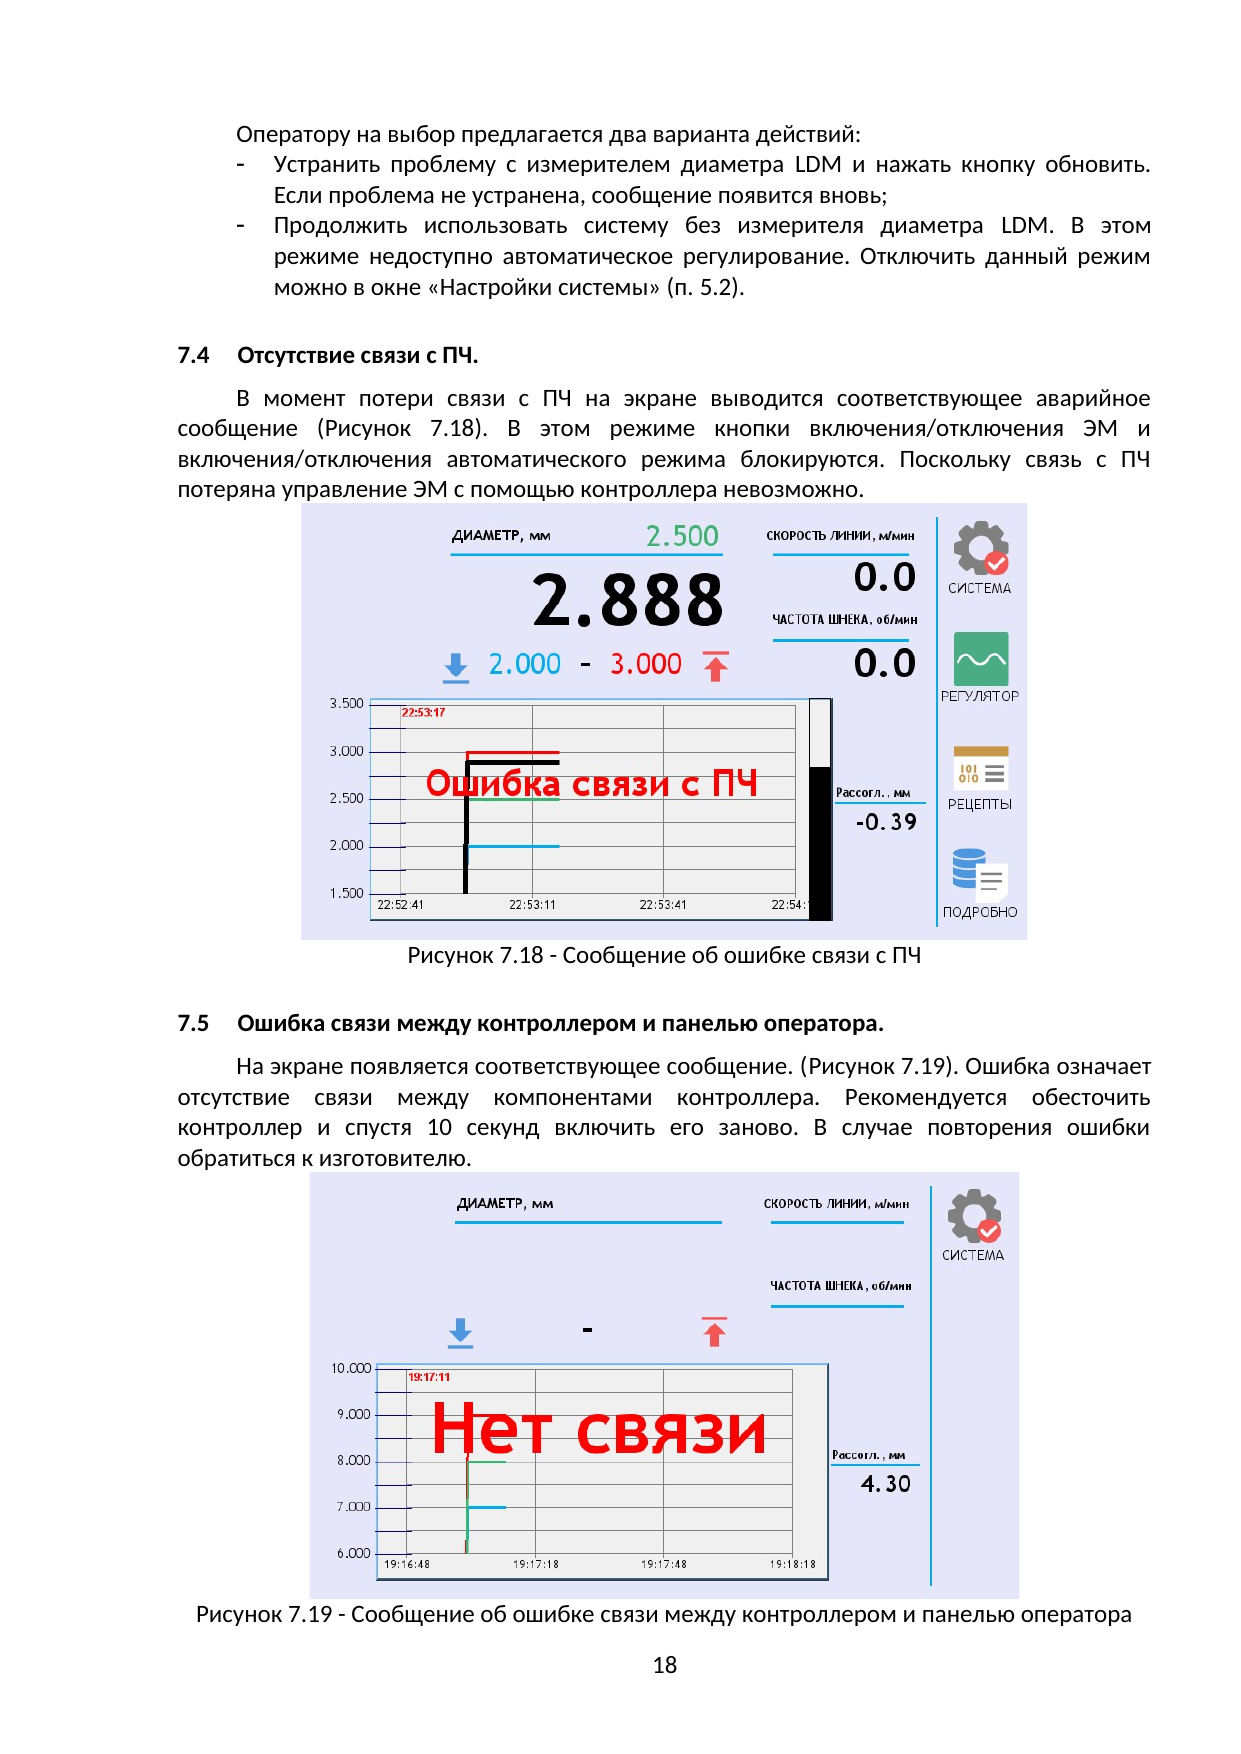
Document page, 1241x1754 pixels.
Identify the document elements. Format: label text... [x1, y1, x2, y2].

subtitle Ошибка связи между контроллером и панелью оператора. [177, 1007, 1152, 1038]
text Устранить проблему с измерителем диаметра LDM и нажать кнопку обновить. Если проблема не устранена, сообщение появится вновь; [236, 149, 1152, 210]
picture [301, 503, 1028, 940]
subtitle Отсутствие связи с ПЧ. [177, 339, 1152, 369]
text Рисунок . - Сообщение об ошибке связи с ПЧ [177, 939, 1152, 970]
picture [309, 1172, 1020, 1599]
text Продолжить использовать систему без измерителя диаметра LDM. В этом режиме недоступно автоматическое регулирование. Отключить данный режим можно в окне «Настройки системы» (п. 5.2). [236, 210, 1152, 301]
text Рисунок . - Сообщение об ошибке связи между контроллером и панелью оператора [177, 1598, 1152, 1629]
text Оператору на выбор предлагается два варианта действий: [177, 118, 1152, 149]
